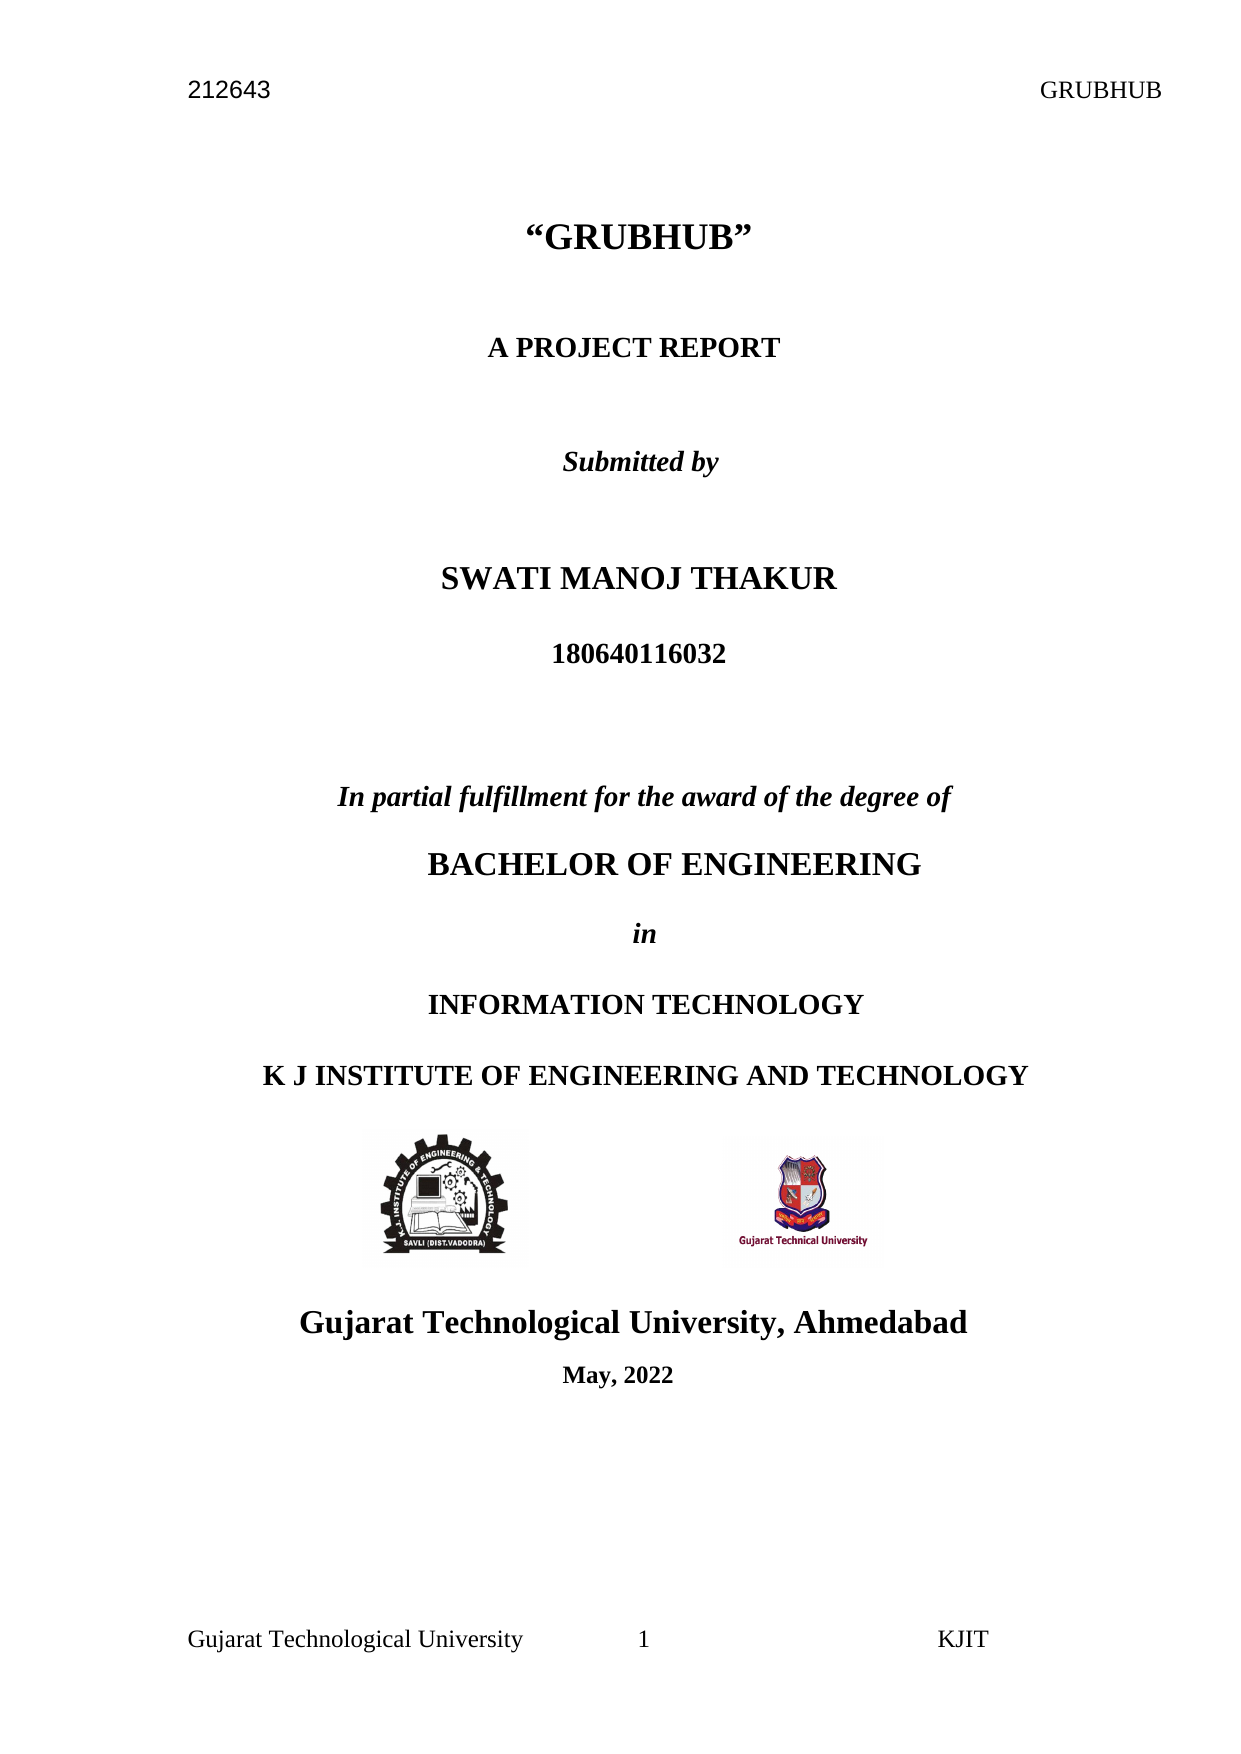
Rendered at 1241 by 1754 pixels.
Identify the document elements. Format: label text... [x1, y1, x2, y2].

text SWATI MANOJ THAKUR [187, 558, 1090, 597]
subtitle Gujarat Technological University, Ahmedabad [176, 1302, 1090, 1341]
subtitle In partial fulfillment for the award of the degree of [337, 779, 1090, 812]
subtitle BACHELOR OF ENGINEERING [427, 844, 1090, 882]
picture [722, 1136, 884, 1268]
subtitle A PROJECT REPORT [487, 330, 1090, 363]
text INFORMATION TECHNOLOGY [202, 987, 1090, 1021]
picture [361, 1129, 529, 1268]
text May, 2022 [562, 1360, 1090, 1389]
text “GRUBHUB” [187, 215, 1090, 258]
text 180640116032 [187, 637, 1090, 670]
text K J INSTITUTE OF ENGINEERING AND TECHNOLOGY [202, 1058, 1090, 1092]
text in [202, 916, 1090, 950]
subtitle Submitted by [187, 444, 1090, 477]
